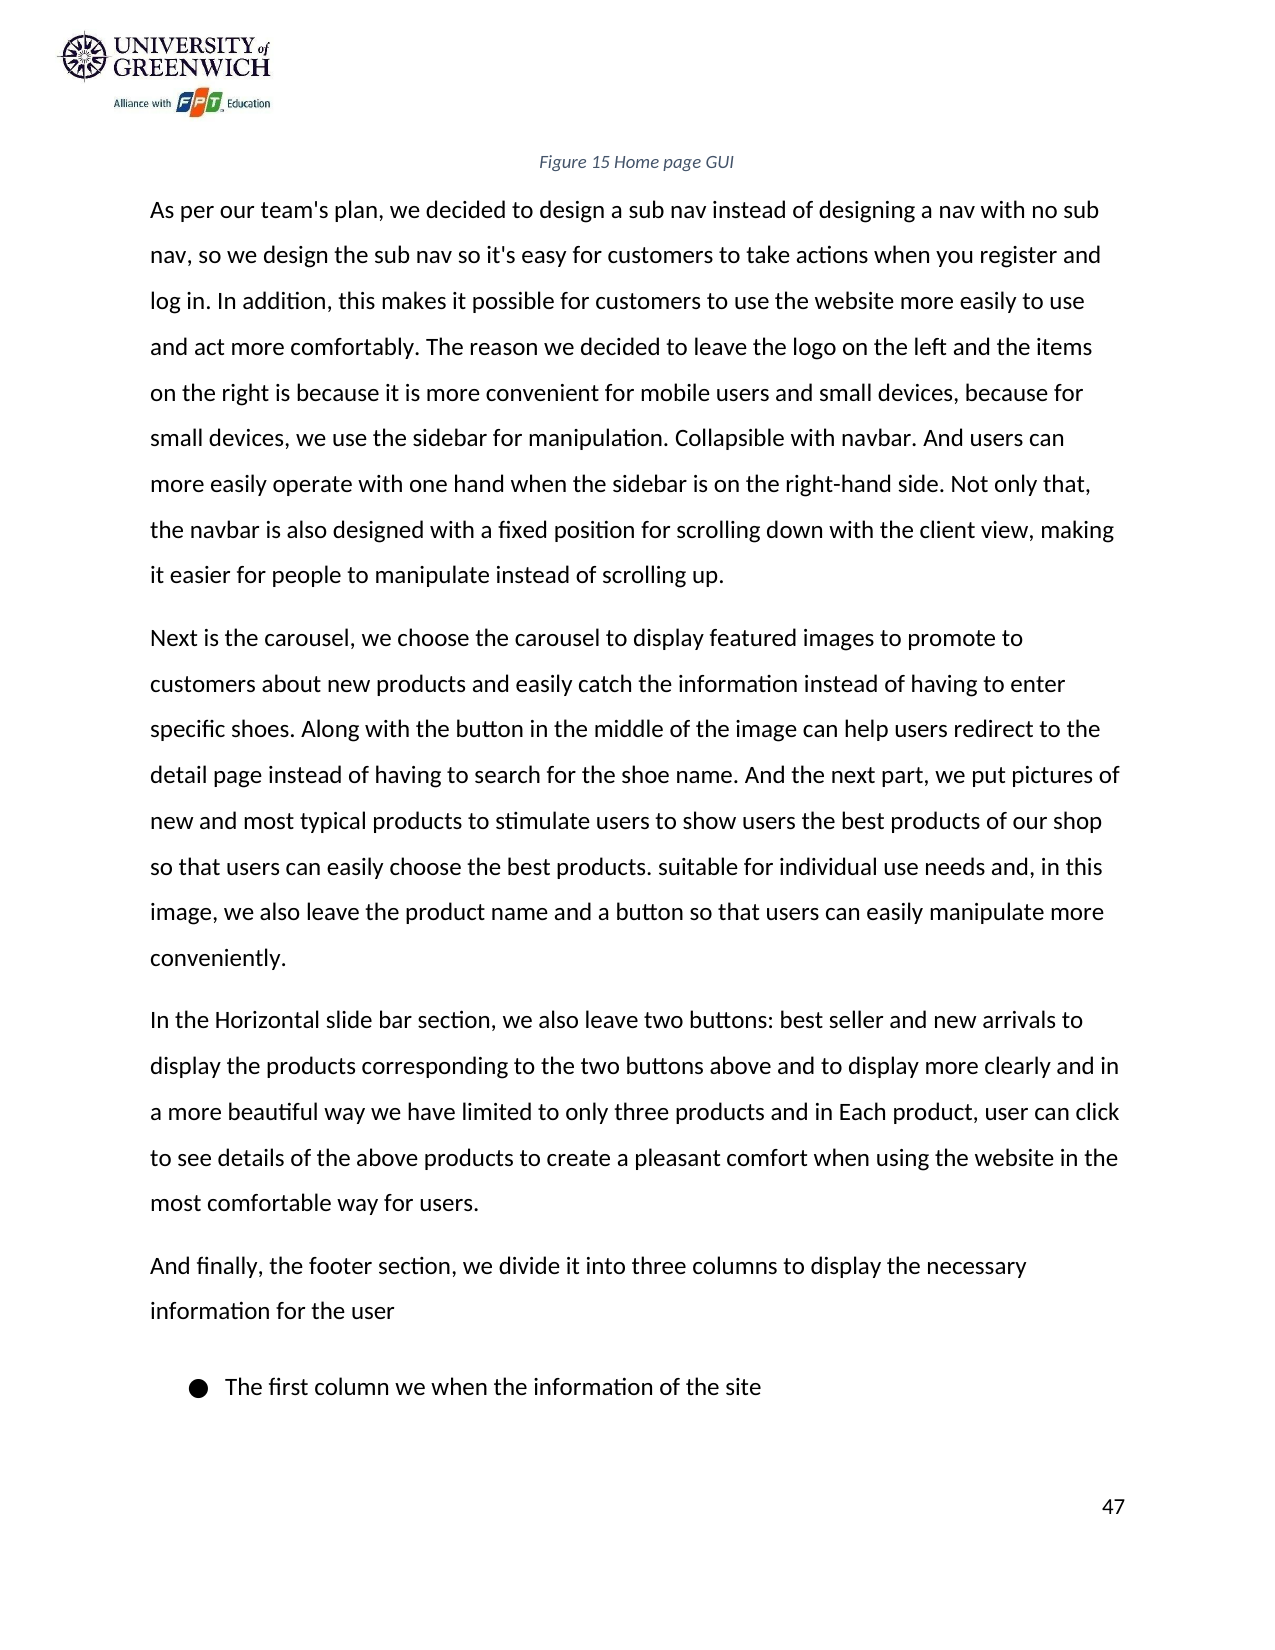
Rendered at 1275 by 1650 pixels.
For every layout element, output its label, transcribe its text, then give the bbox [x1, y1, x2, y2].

text Figure 15 Home page GUI [150, 150, 1125, 173]
text And finally, the footer section, we divide it into three columns to display the necessary information for the user [150, 1250, 1125, 1326]
text Next is the carousel, we choose the carousel to display featured images to promote to customers about new products and easily catch the information instead of having to enter specific shoes. Along with the button in the middle of the image can help users redirect to the detail page instead of having to search for the shoe name. And the next part, we put pictures of new and most typical products to stimulate users to show users the best products of our shop so that users can easily choose the best products. suitable for individual use needs and, in this image, we also leave the product name and a button so that users can easily manipulate more conveniently. [150, 622, 1125, 973]
picture [38, 12, 296, 142]
list The first column we when the information of the site [187, 1358, 1125, 1409]
text In the Horizontal slide bar section, we also leave two buttons: best seller and new arrivals to display the products corresponding to the two buttons above and to display more clearly and in a more beautiful way we have limited to only three products and in Each product, user can click to see details of the above products to create a pleasant comfort when using the website in the most comfortable way for users. [150, 1004, 1125, 1218]
text As per our team's plan, we decided to design a sub nav instead of designing a nav with no sub nav, so we design the sub nav so it's easy for customers to take actions when you register and log in. In addition, this makes it possible for customers to use the website more easily to use and act more comfortably. The reason we decided to leave the logo on the left and the items on the right is because it is more convenient for mobile users and small devices, because for small devices, we use the sidebar for manipulation. Collapsible with navbar. And users can more easily operate with one hand when the sidebar is on the right-hand side. Not only that, the navbar is also designed with a fixed position for scrolling down with the client view, making it easier for people to manipulate instead of scrolling up. [150, 194, 1125, 590]
